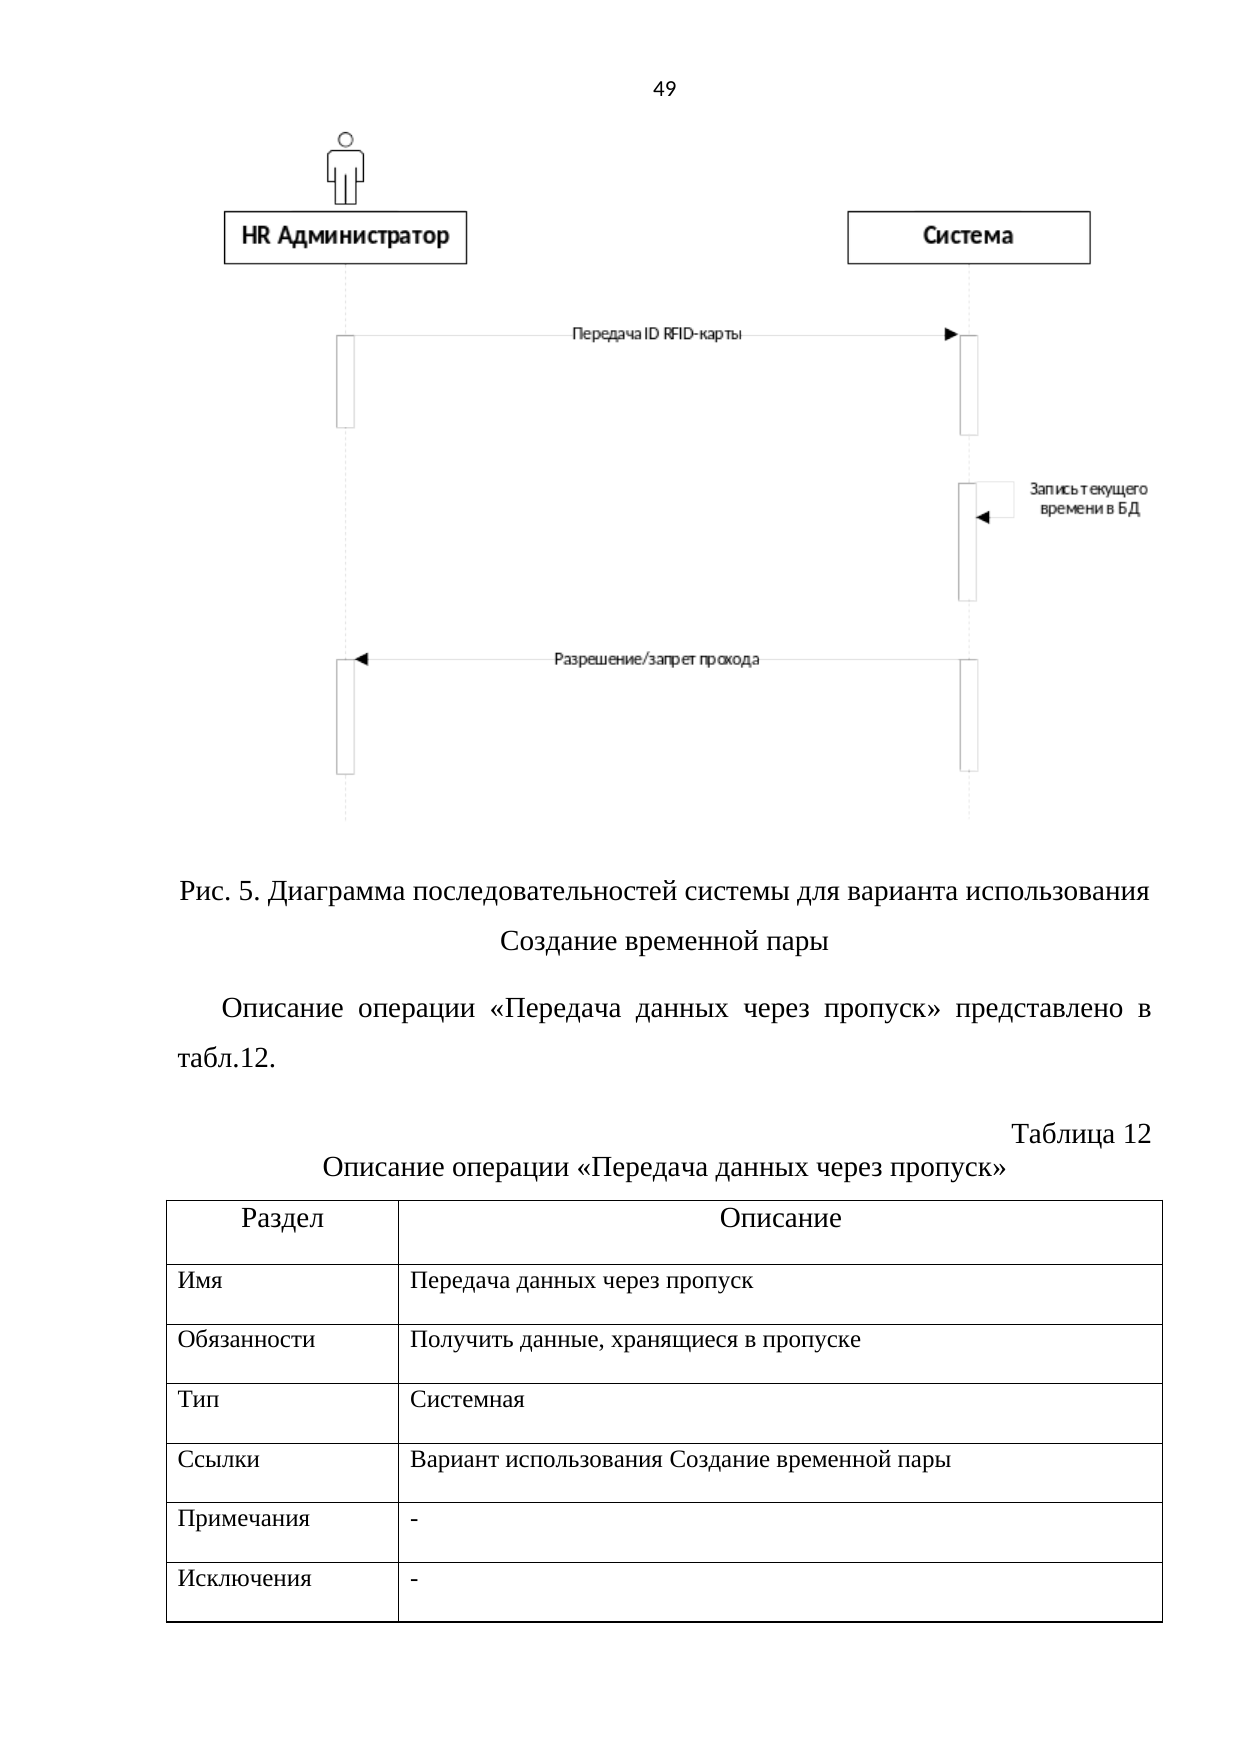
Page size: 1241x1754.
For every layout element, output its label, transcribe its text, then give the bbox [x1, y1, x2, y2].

table_cell - [399, 1563, 1162, 1621]
table_cell Получить данные, хранящиеся в пропуске [399, 1325, 1162, 1383]
text Рис. 5. Диаграмма последовательностей системы для варианта использования Создание временной пары [177, 873, 1152, 957]
table_cell Примечания [167, 1503, 398, 1562]
table_cell Исключения [167, 1563, 398, 1621]
table_header Описание [399, 1201, 1162, 1264]
table_cell Передача данных через пропуск [399, 1265, 1162, 1323]
table_cell Системная [399, 1384, 1162, 1443]
table_cell Ссылки [167, 1444, 398, 1502]
table_cell Обязанности [167, 1325, 398, 1383]
table_cell Тип [167, 1384, 398, 1443]
text Таблица 12 [177, 1116, 1152, 1149]
table_cell Имя [167, 1265, 398, 1323]
text Описание операции «Передача данных через пропуск» [177, 1149, 1152, 1183]
table_cell - [399, 1503, 1162, 1562]
table_header Раздел [167, 1201, 398, 1264]
table_cell Вариант использования Создание временной пары [399, 1444, 1162, 1502]
text Описание операции «Передача данных через пропуск» представлено в табл.12. [177, 990, 1152, 1074]
